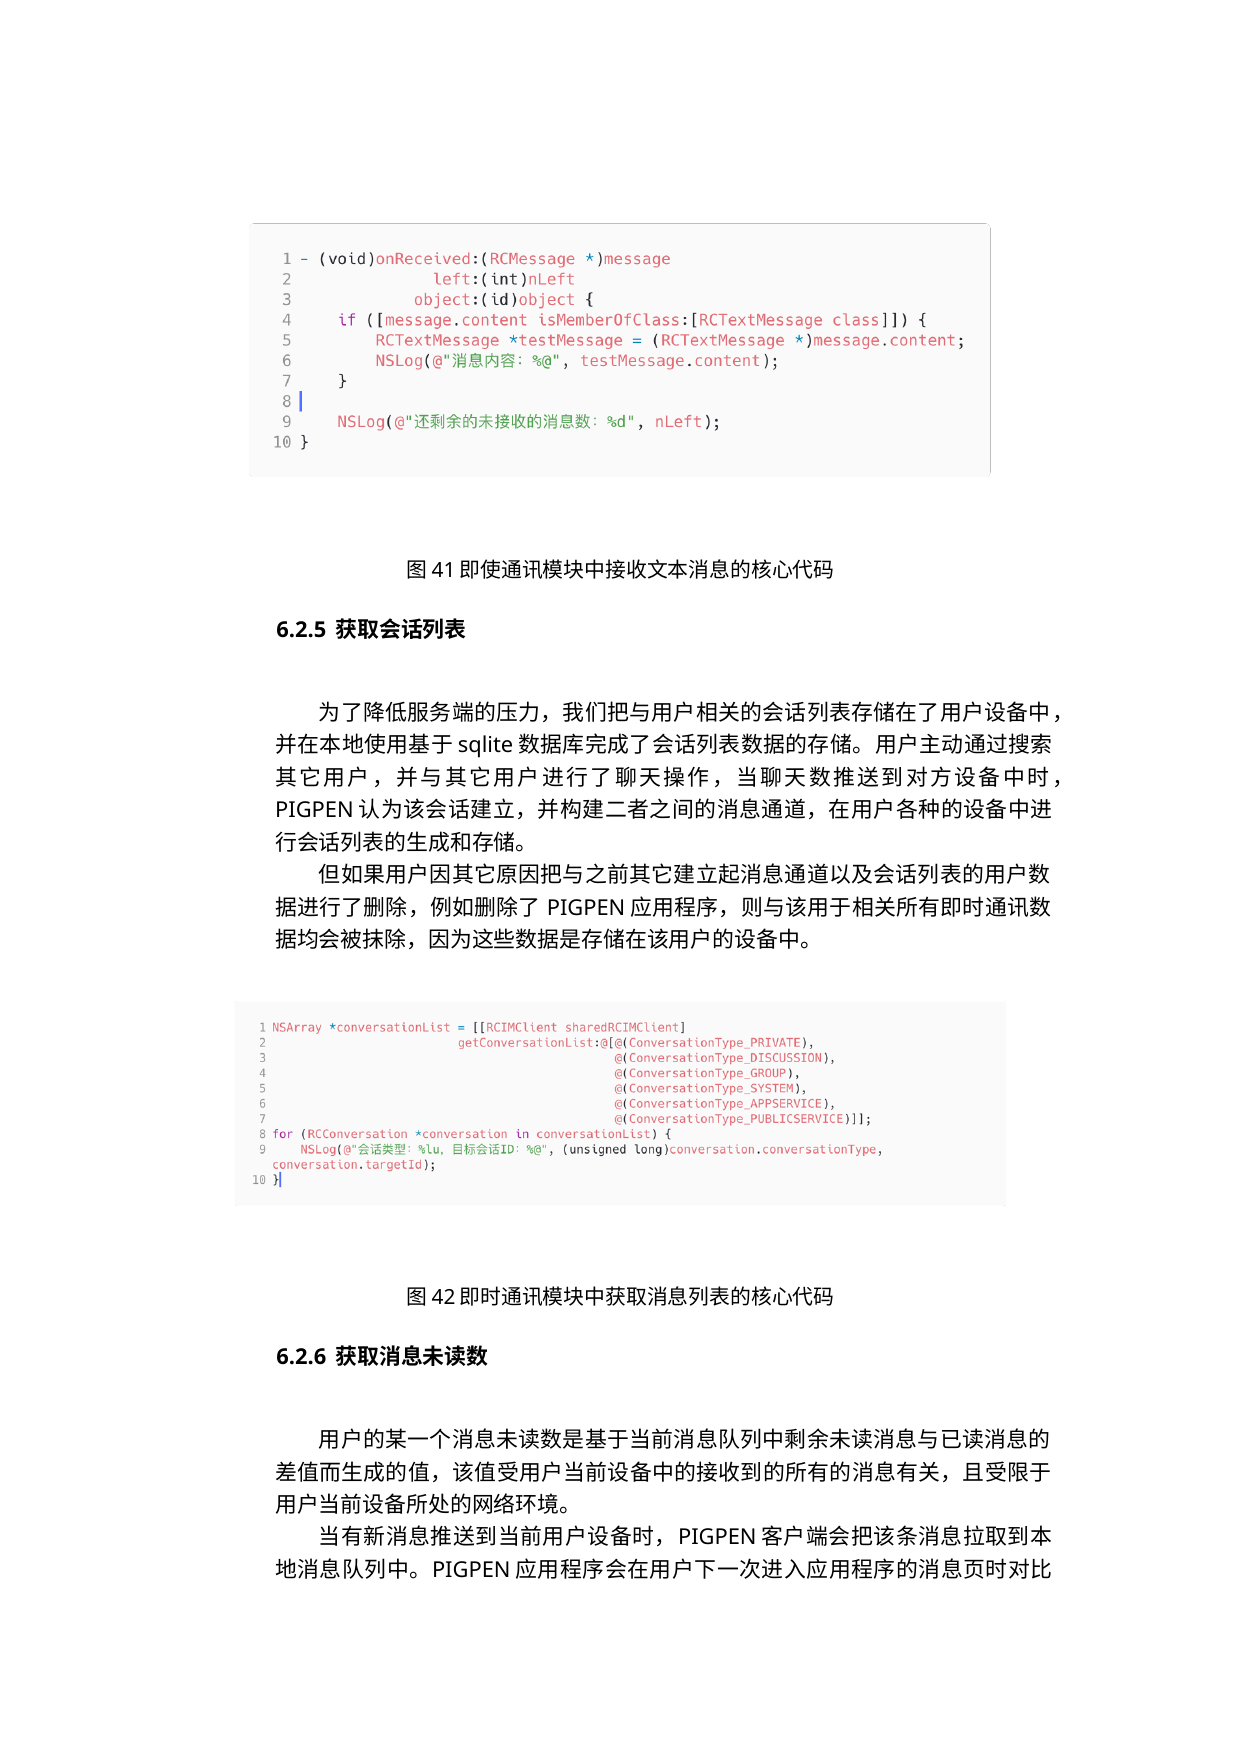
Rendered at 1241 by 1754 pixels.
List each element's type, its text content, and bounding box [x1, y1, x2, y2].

picture [187, 162, 1053, 540]
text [275, 1519, 1053, 1584]
text 用户的某一个消息未读数是基于当前消息队列中剩余未读消息与已读消息的差值而生成的值，该值受用户当前设备中的接收到的所有的消息有关，且受限于用户当前设备所处的网络环境。 [275, 1422, 1053, 1519]
text 图 42即时通讯模块中获取消息列表的核心代码 [187, 1279, 1053, 1312]
picture [187, 954, 1053, 1253]
text 为了降低服务端的压力，我们把与用户相关的会话列表存储在了用户设备中，并在本地使用基于sqlite数据库完成了会话列表数据的存储。用户主动通过搜索其它用户，并与其它用户进行了聊天操作，当聊天数推送到对方设备中时，PIGPEN认为该会话建立，并构建二者之间的消息通道，在用户各种的设备中进行会话列表的生成和存储。 [275, 694, 1053, 857]
subtitle 获取消息未读数 [276, 1339, 1053, 1371]
subtitle 获取会话列表 [276, 612, 1053, 644]
text 但如果用户因其它原因把与之前其它建立起消息通道以及会话列表的用户数据进行了删除，例如删除了PIGPEN应用程序，则与该用于相关所有即时通讯数据均会被抹除，因为这些数据是存储在该用户的设备中。 [275, 857, 1053, 954]
text 图 41即使通讯模块中接收文本消息的核心代码 [187, 552, 1053, 584]
